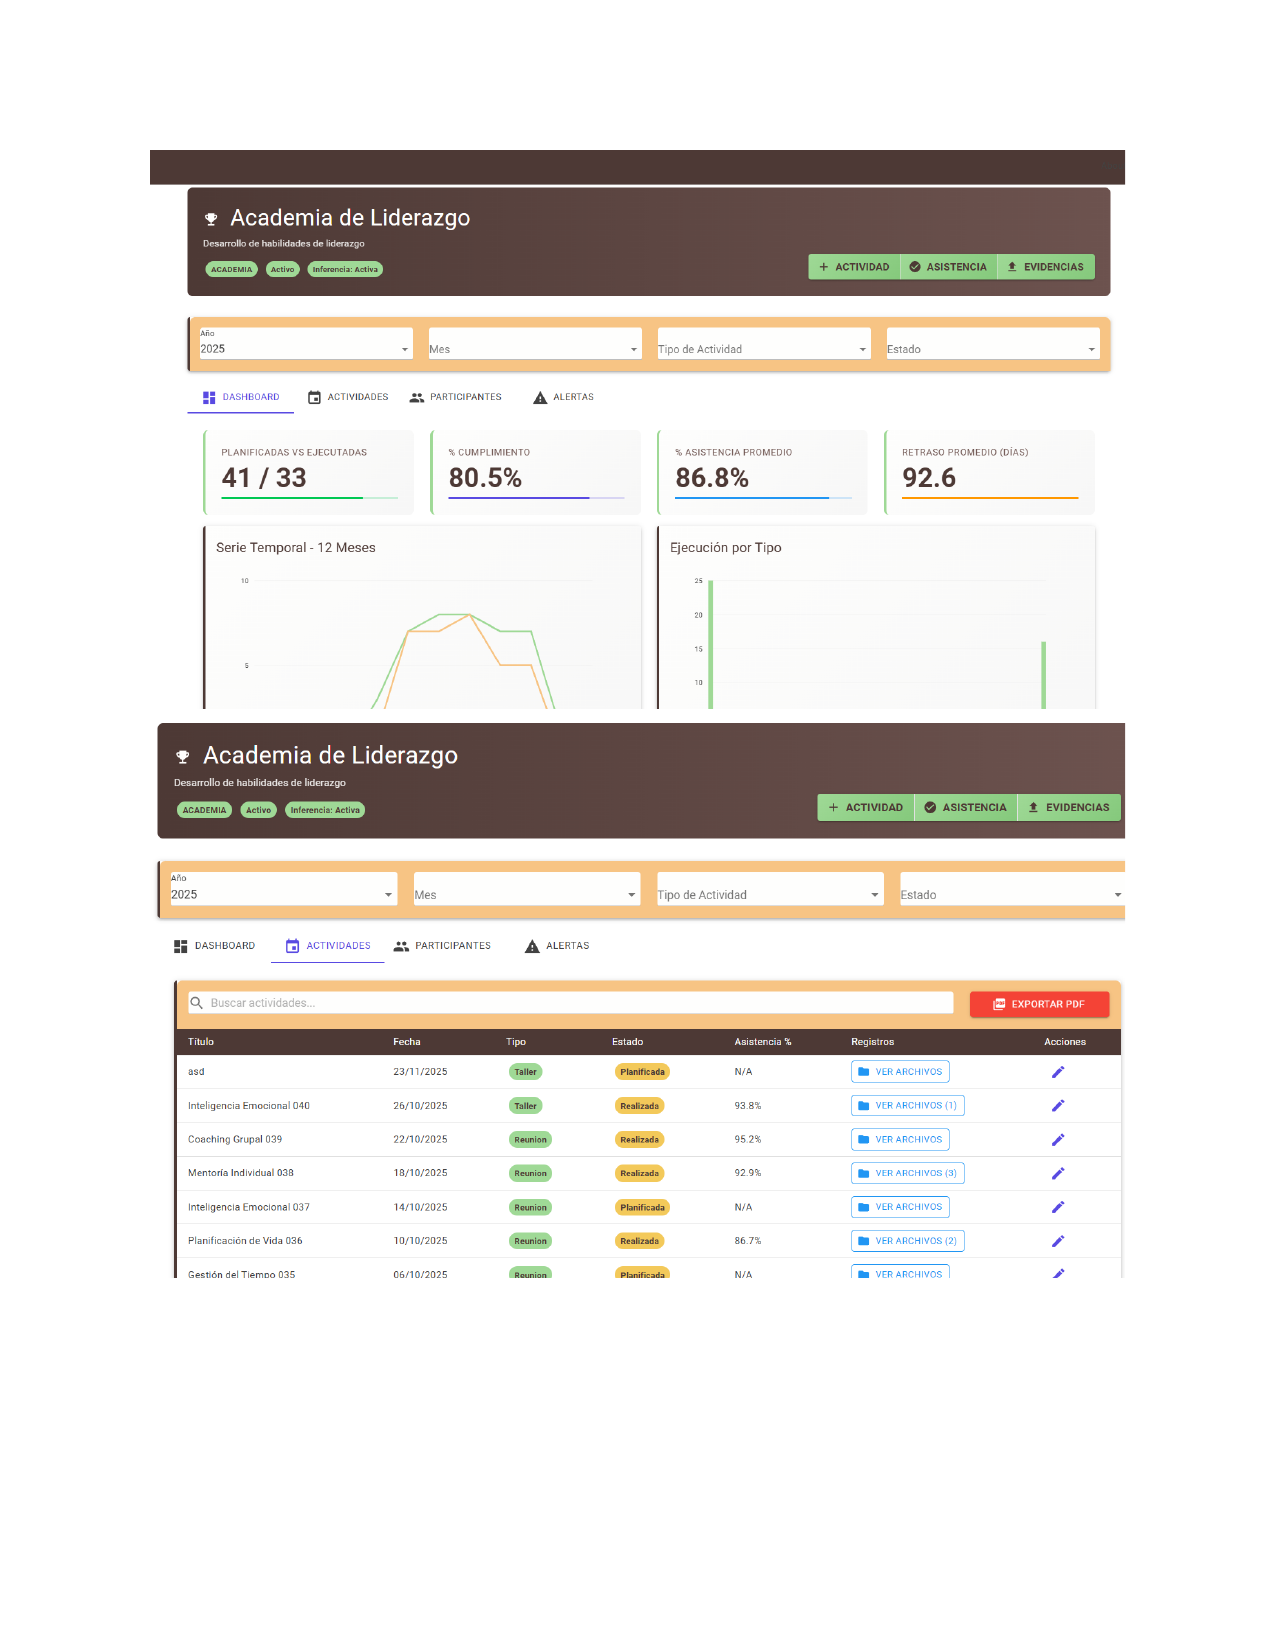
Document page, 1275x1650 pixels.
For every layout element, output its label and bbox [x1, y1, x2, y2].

picture [150, 150, 1125, 709]
picture [150, 723, 1125, 1278]
